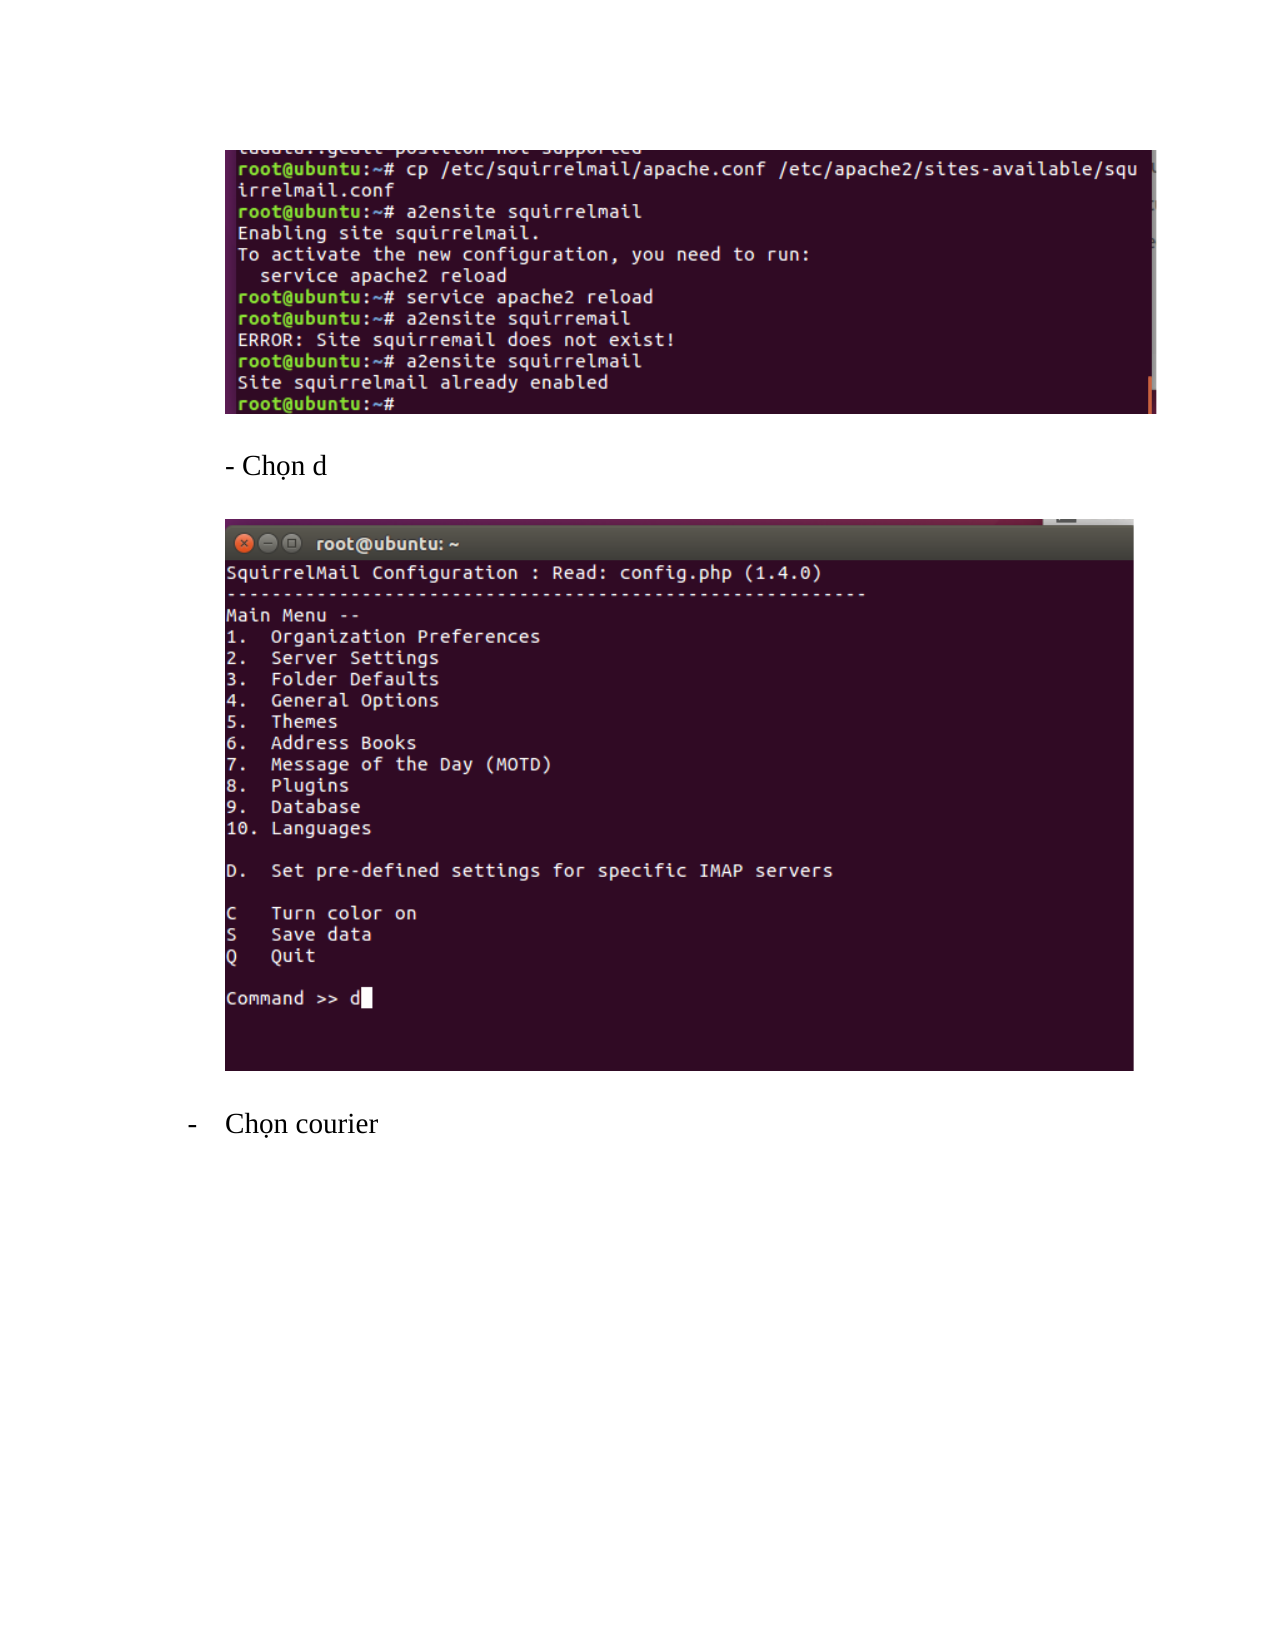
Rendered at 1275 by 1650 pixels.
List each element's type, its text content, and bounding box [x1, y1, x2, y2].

picture [225, 150, 1157, 414]
list Chọn courier [187, 1106, 1125, 1139]
picture [225, 519, 1134, 1071]
text - Chọn d [225, 448, 1125, 482]
